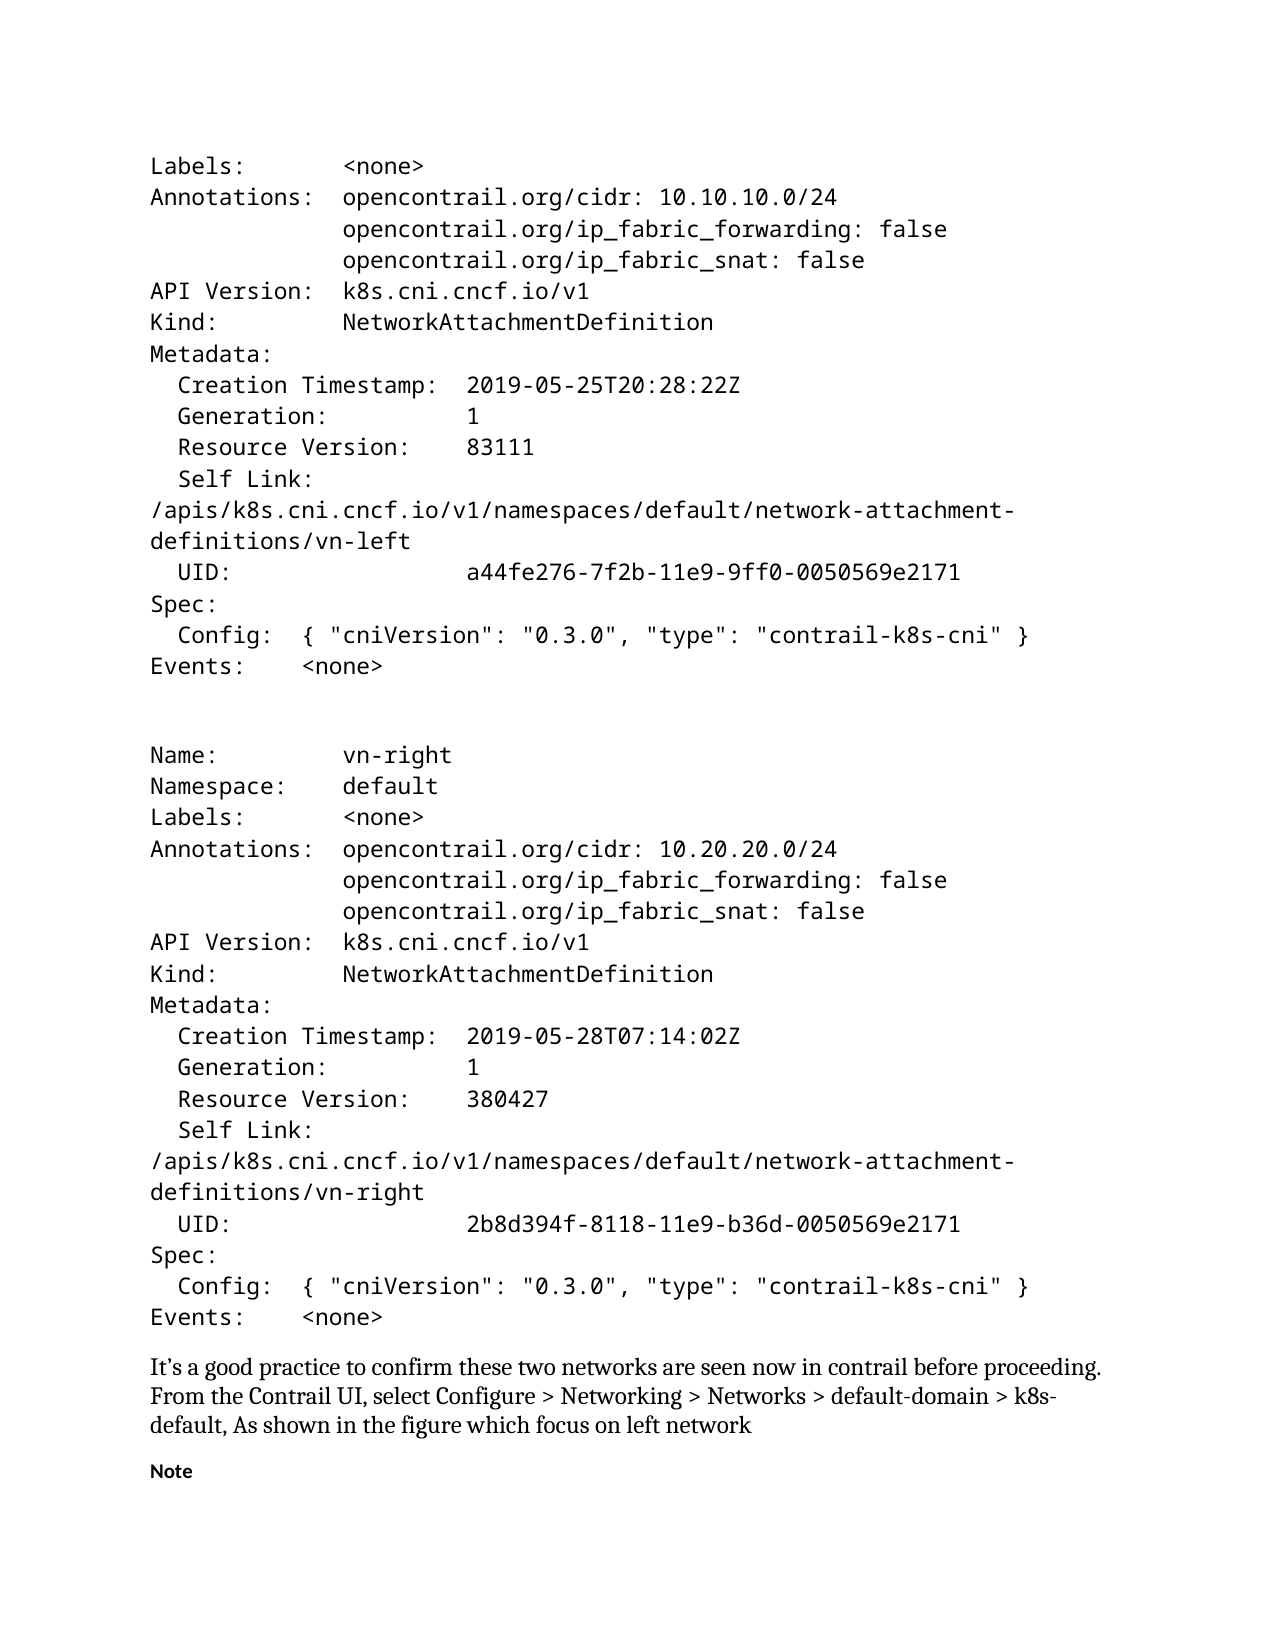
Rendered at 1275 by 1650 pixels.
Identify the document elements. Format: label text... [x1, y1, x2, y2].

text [150, 150, 1125, 1332]
text Note [150, 1458, 1125, 1484]
text It’s a good practice to confirm these two networks are seen now in contrail before proceeding. From the Contrail UI, select Configure > Networking > Networks > default-domain > k8s-default, As shown in the figure which focus on left network [150, 1353, 1125, 1439]
